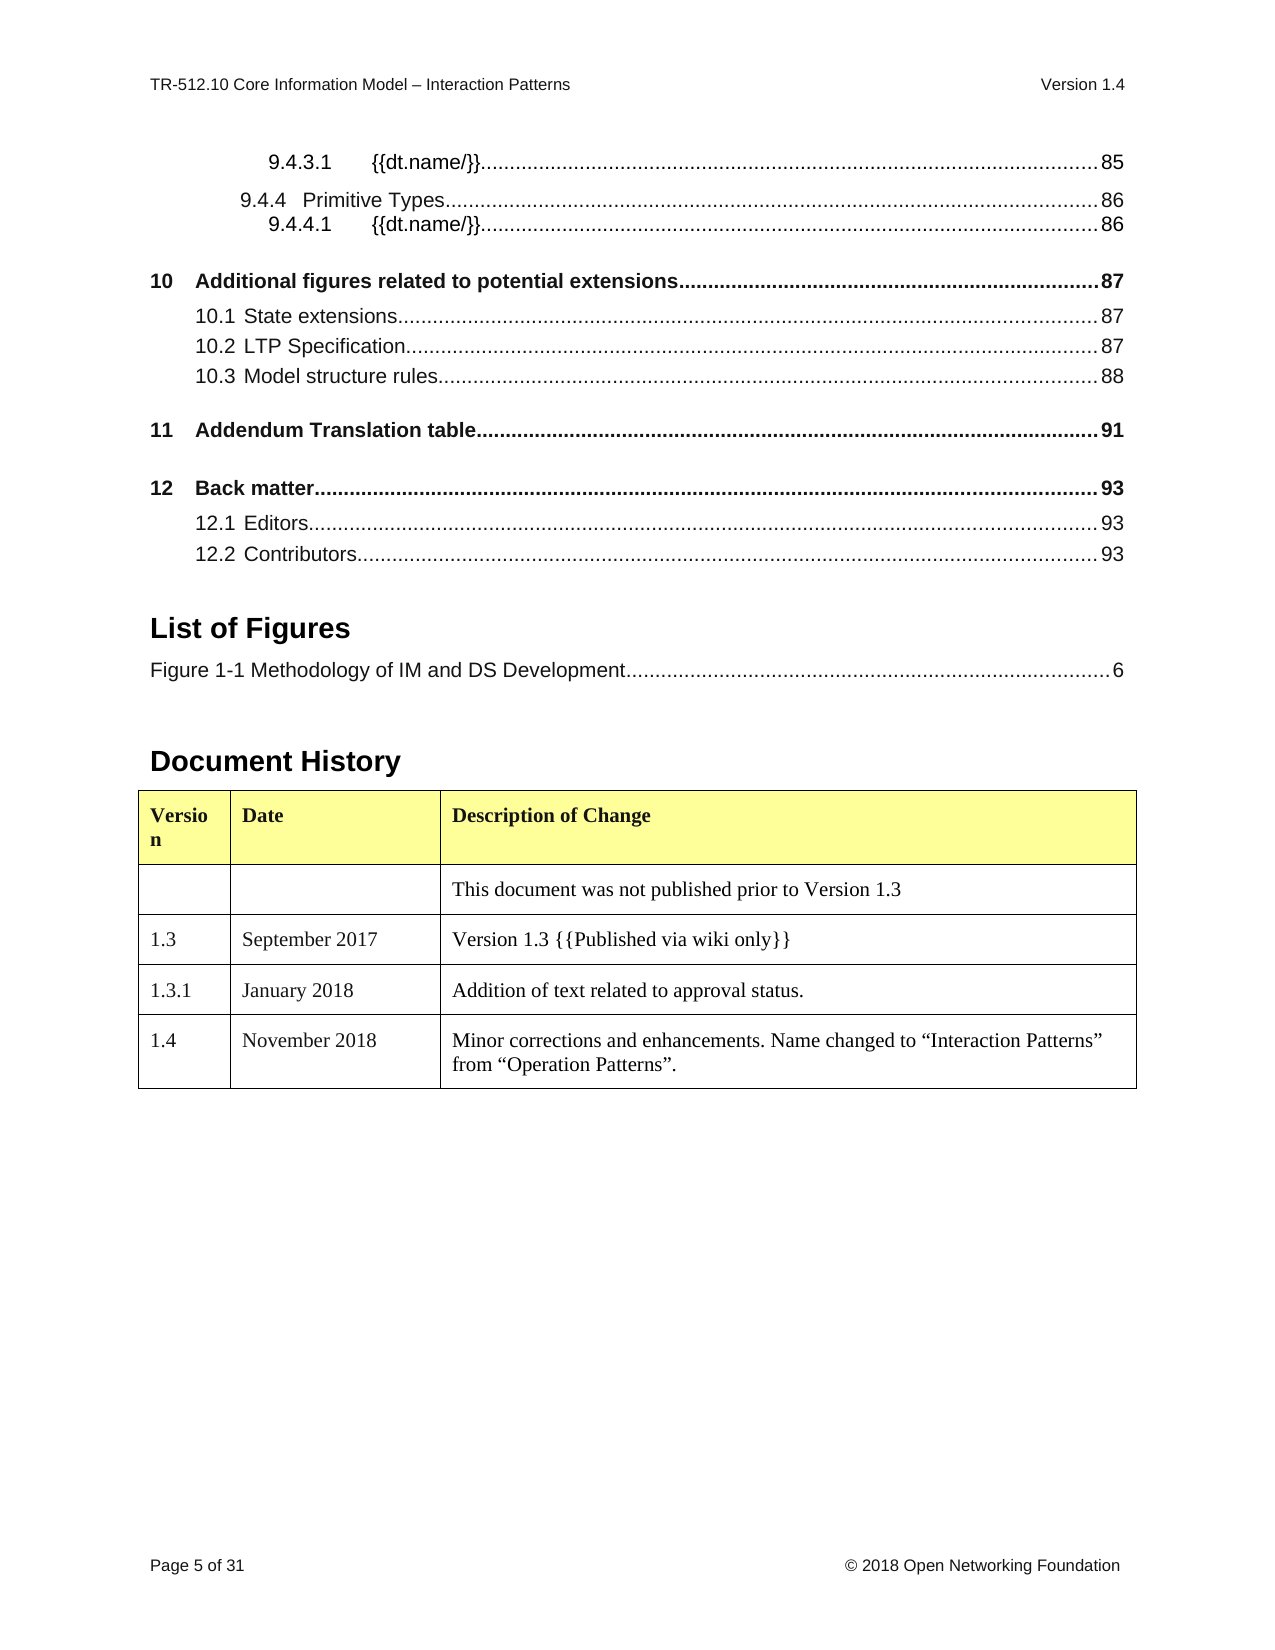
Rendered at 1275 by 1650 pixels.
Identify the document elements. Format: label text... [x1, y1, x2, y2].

table_cell Version 1.3 {{Published via wiki only}} [441, 915, 1136, 964]
text 12 Back matter 93 [150, 459, 1125, 505]
table_cell [139, 865, 230, 914]
text 9.4.4 Primitive Types 86 [240, 188, 1125, 212]
table_header Description of Change [441, 791, 1136, 864]
table_cell Addition of text related to approval status. [441, 965, 1136, 1014]
text 10.1 State extensions 87 [195, 304, 1125, 328]
text 10.2 LTP Specification 87 [195, 334, 1125, 358]
table_header Date [231, 791, 440, 864]
table_cell 1.3 [139, 915, 230, 964]
table_cell [231, 865, 440, 914]
text 10.3 Model structure rules 88 [195, 364, 1125, 388]
text Figure 1-1 Methodology of IM and DS Development 6 [150, 657, 1125, 681]
table_cell September 2017 [231, 915, 440, 964]
table_cell 1.4 [139, 1015, 230, 1088]
subtitle List of Figures [150, 611, 1125, 645]
table_cell January 2018 [231, 965, 440, 1014]
text 12.1 Editors 93 [195, 511, 1125, 535]
text 11 Addendum Translation table 91 [150, 401, 1125, 447]
table_cell 1.3.1 [139, 965, 230, 1014]
text 9.4.3.1 {{dt.name/}} 85 [268, 150, 1125, 174]
text 9.4.4.1 {{dt.name/}} 86 [268, 212, 1125, 236]
subtitle Document History [150, 743, 1125, 777]
table_cell November 2018 [231, 1015, 440, 1088]
text 10 Additional figures related to potential extensions 87 [150, 252, 1125, 298]
table_cell This document was not published prior to Version 1.3 [441, 865, 1136, 914]
table_cell Minor corrections and enhancements. Name changed to “Interaction Patterns” from “Operation Patterns”. [441, 1015, 1136, 1088]
table_header Version [139, 791, 230, 864]
text 12.2 Contributors 93 [195, 541, 1125, 565]
